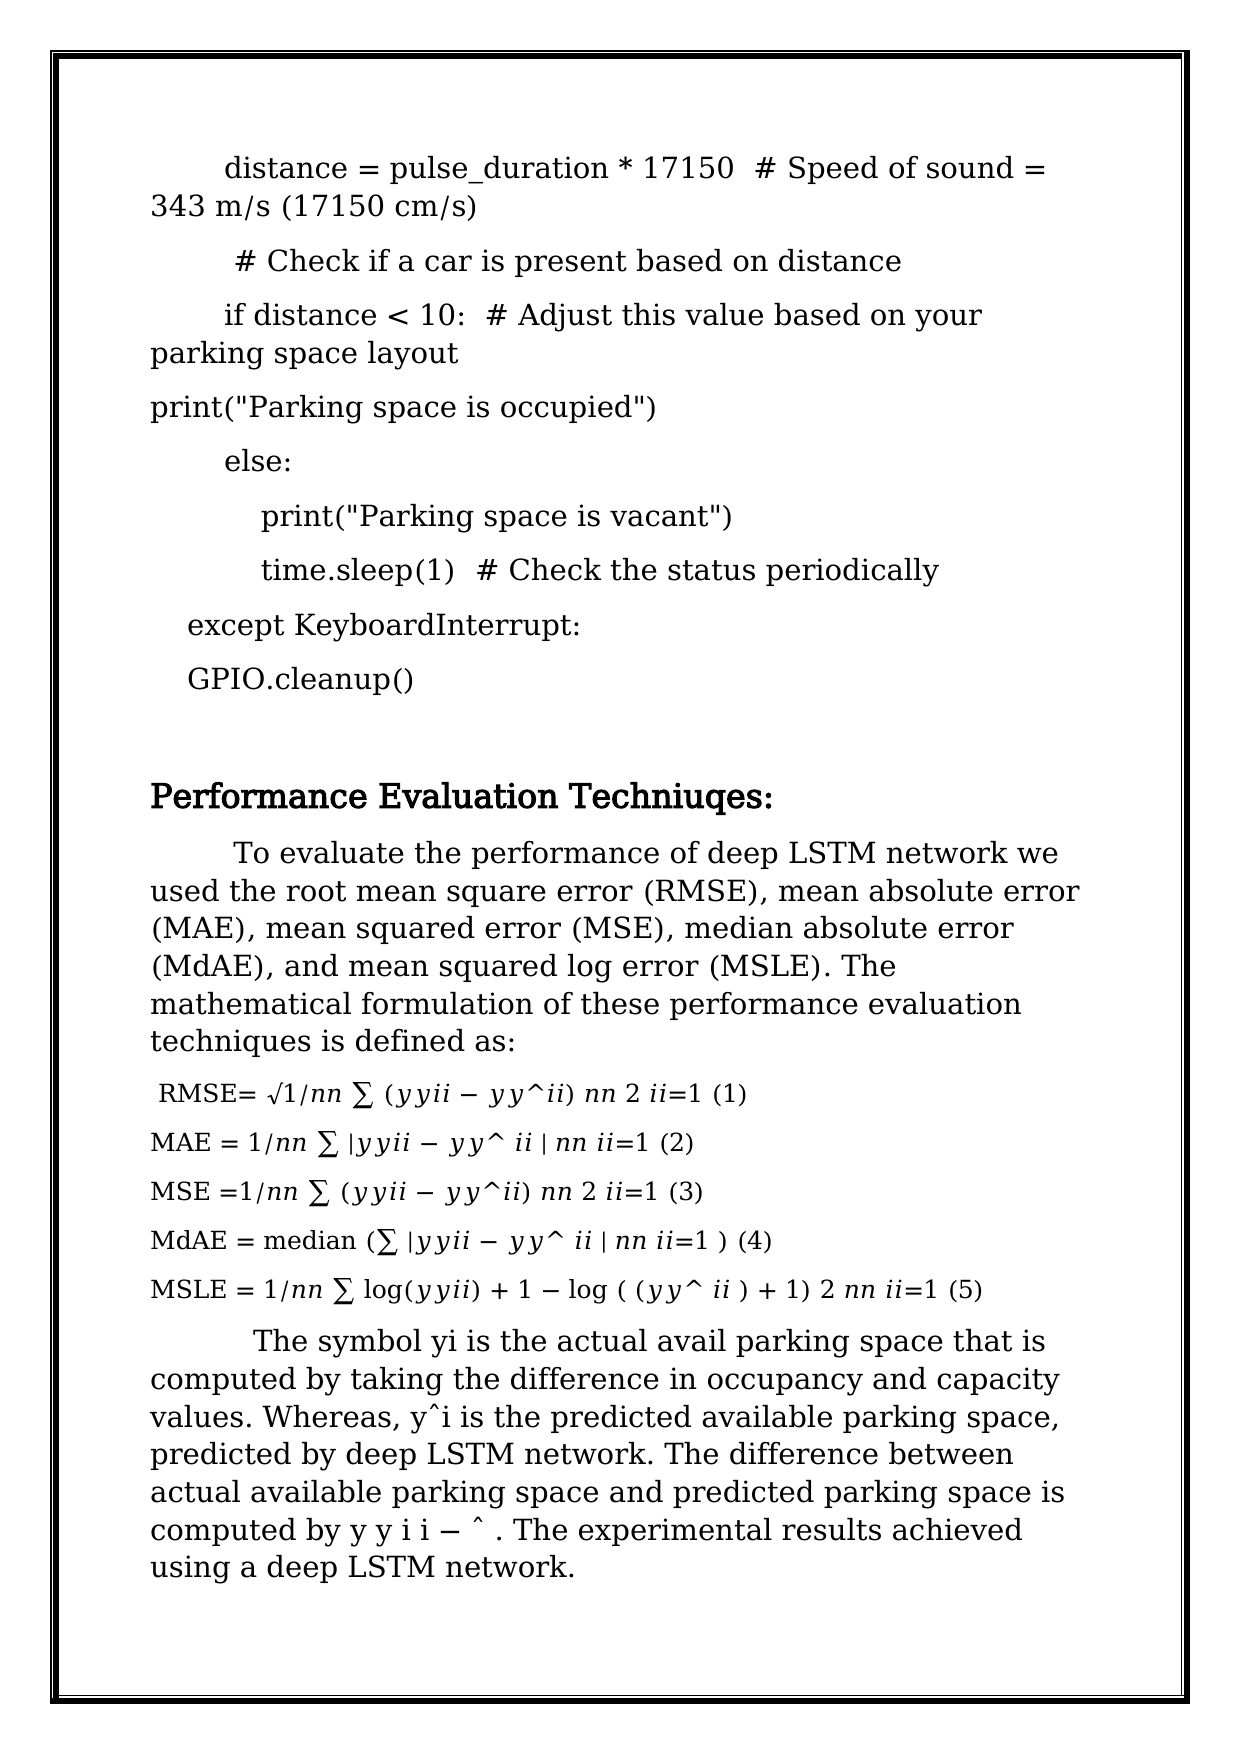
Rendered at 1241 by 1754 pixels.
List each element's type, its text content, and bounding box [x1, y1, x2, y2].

text print("Parking space is occupied") [150, 388, 1090, 423]
text else: [150, 443, 1090, 478]
text To evaluate the performance of deep LSTM network we used the root mean square error (RMSE), mean absolute error (MAE), mean squared error (MSE), median absolute error (MdAE), and mean squared log error (MSLE). The mathematical formulation of these performance evaluation techniques is defined as: [150, 834, 1090, 1058]
text MdAE = median (∑ |𝑦𝑦𝑖𝑖 − 𝑦𝑦^ 𝑖𝑖 | 𝑛𝑛 𝑖𝑖=1 ) (4) [150, 1224, 1090, 1254]
text Performance Evaluation Techniuqes: [150, 774, 1090, 814]
text MSLE = 1/𝑛𝑛 ∑ log(𝑦𝑦𝑖𝑖) + 1 − log ( (𝑦𝑦^ 𝑖𝑖 ) + 1) 2 𝑛𝑛 𝑖𝑖=1 (5) [150, 1273, 1090, 1303]
text The symbol yi is the actual avail parking space that is computed by taking the difference in occupancy and capacity values. Whereas, yˆi is the predicted available parking space, predicted by deep LSTM network. The difference between actual available parking space and predicted parking space is computed by y y i i − ˆ . The experimental results achieved using a deep LSTM network. [150, 1323, 1090, 1584]
text RMSE= √1/𝑛𝑛 ∑ (𝑦𝑦𝑖𝑖 − 𝑦𝑦^𝑖𝑖) 𝑛𝑛 2 𝑖𝑖=1 (1) [150, 1077, 1090, 1107]
text time.sleep(1) # Check the status periodically [150, 552, 1090, 587]
text print("Parking space is vacant") [150, 497, 1090, 532]
text GPIO.cleanup() [150, 660, 1090, 695]
text distance = pulse_duration * 17150 # Speed of sound = 343 m/s (17150 cm/s) [150, 150, 1090, 223]
text except KeyboardInterrupt: [150, 606, 1090, 641]
text if distance < 10: # Adjust this value based on your parking space layout [150, 296, 1090, 369]
text MSE =1/𝑛𝑛 ∑ (𝑦𝑦𝑖𝑖 − 𝑦𝑦^𝑖𝑖) 𝑛𝑛 2 𝑖𝑖=1 (3) [150, 1175, 1090, 1205]
text # Check if a car is present based on distance [150, 242, 1090, 277]
text MAE = 1/𝑛𝑛 ∑ |𝑦𝑦𝑖𝑖 − 𝑦𝑦^ 𝑖𝑖 | 𝑛𝑛 𝑖𝑖=1 (2) [150, 1126, 1090, 1156]
